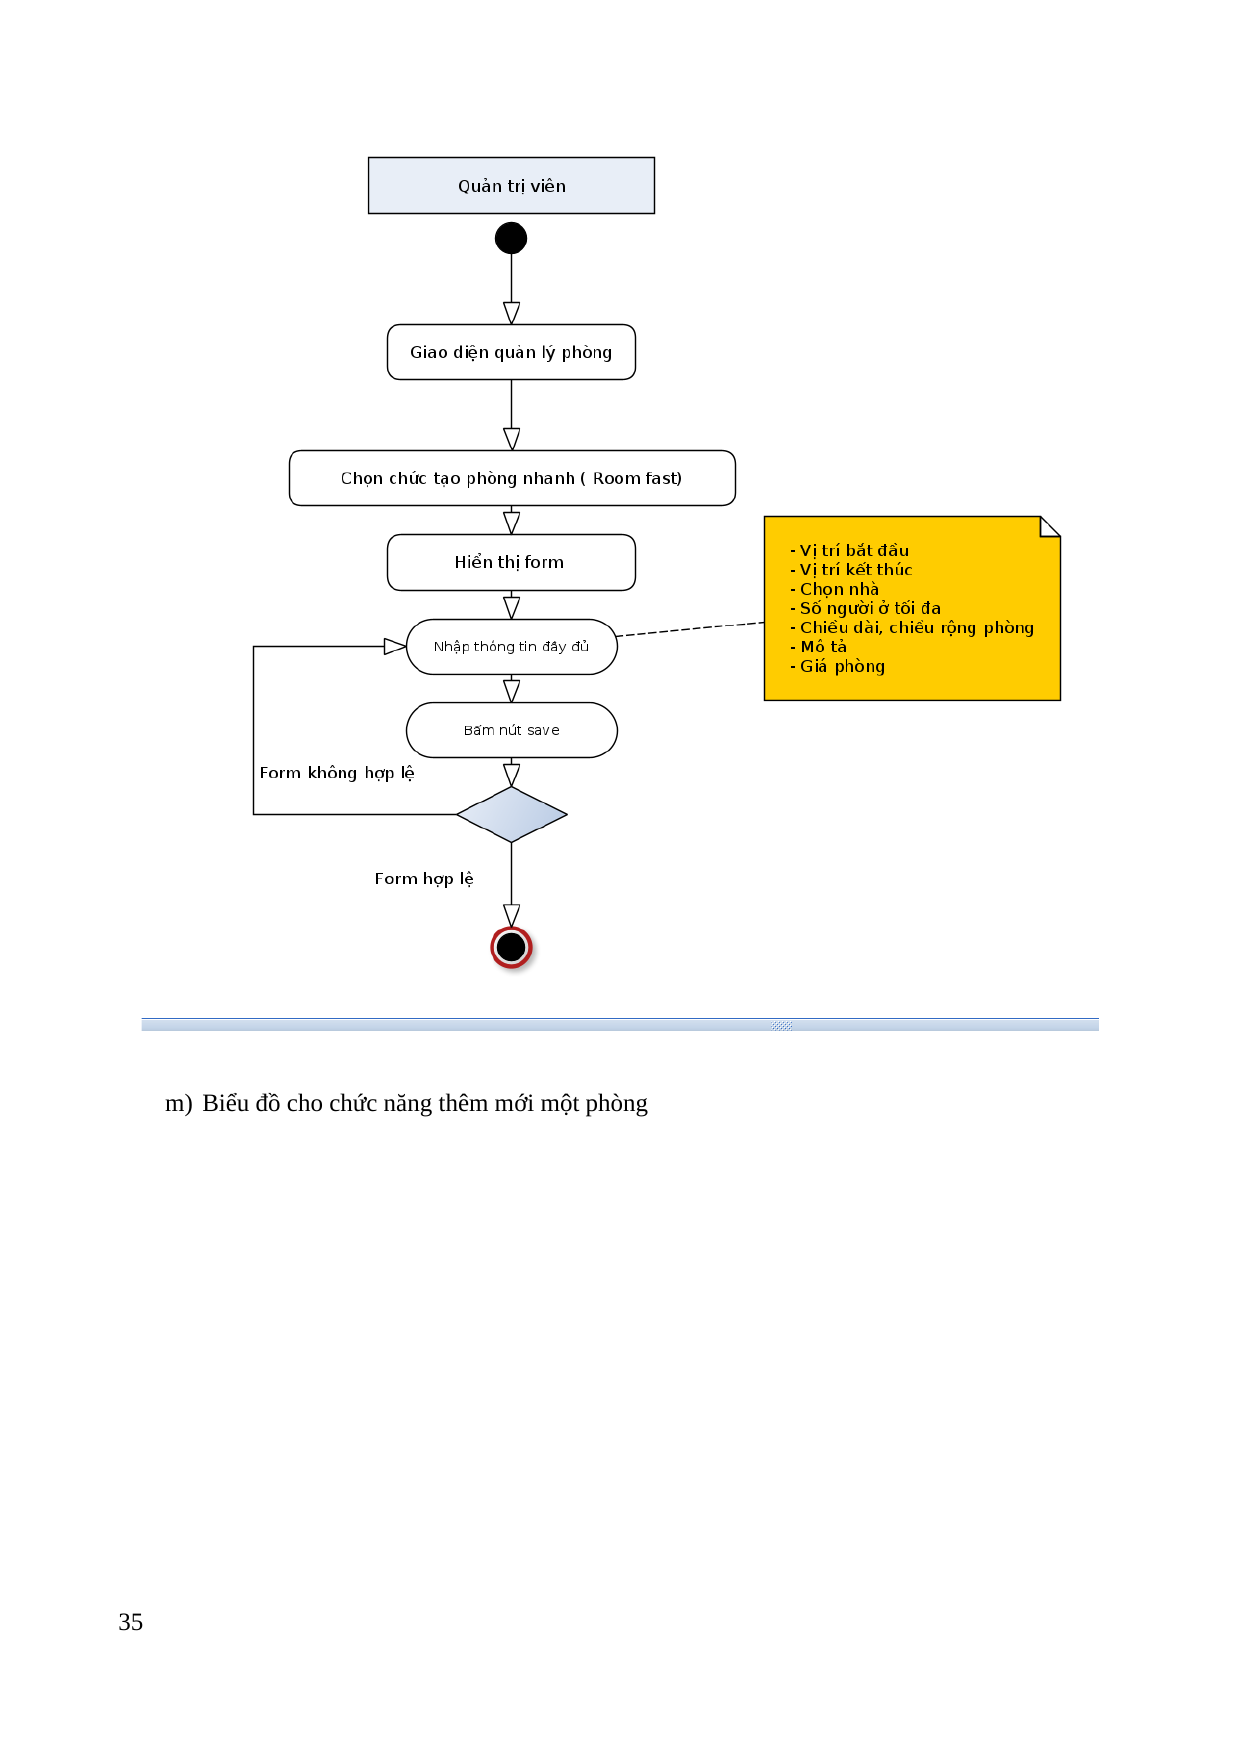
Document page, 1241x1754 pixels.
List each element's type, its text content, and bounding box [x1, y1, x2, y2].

list Biểu đồ cho chức năng thêm mới một phòng [165, 1088, 1122, 1117]
picture [141, 143, 1099, 1031]
